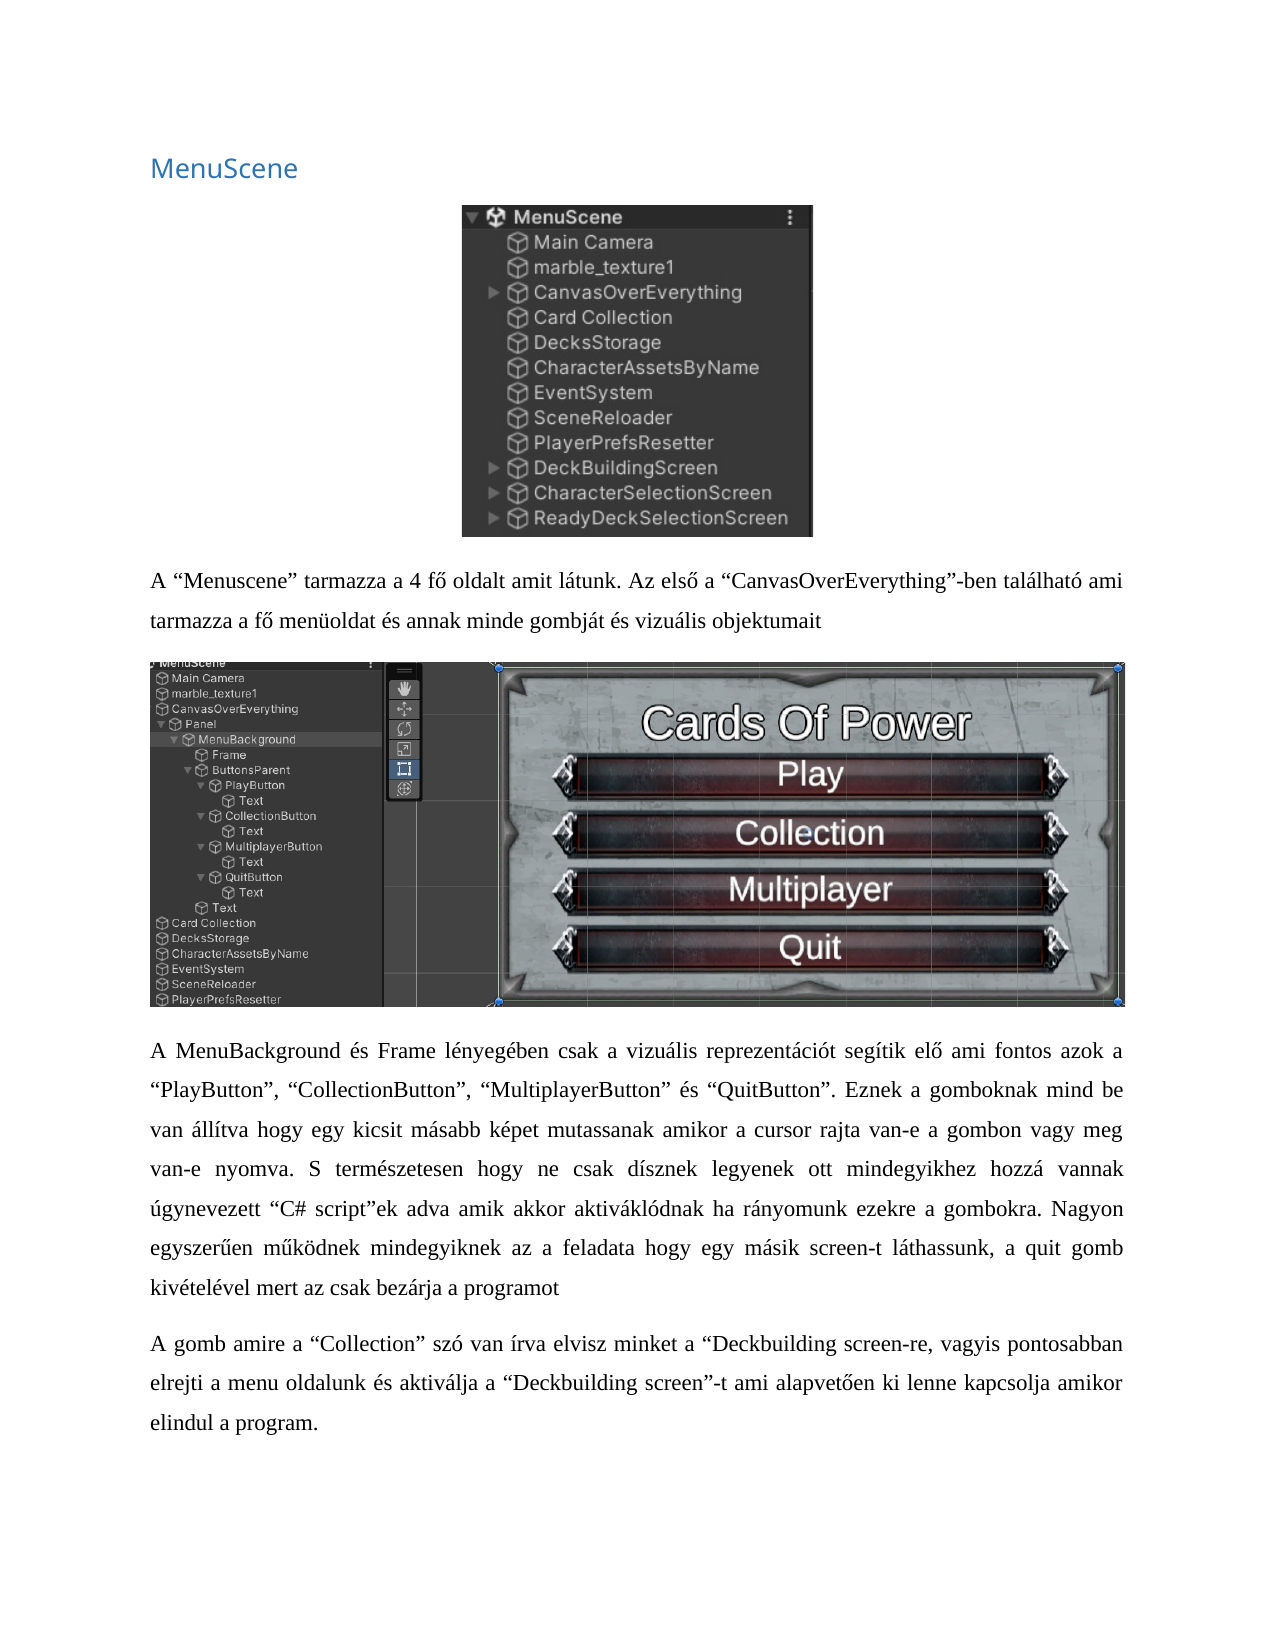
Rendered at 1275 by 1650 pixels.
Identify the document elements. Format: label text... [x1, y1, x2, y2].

subtitle MenuScene [150, 150, 1125, 187]
text A MenuBackground és Frame lényegében csak a vizuális reprezentációt segítik elő ami fontos azok a “PlayButton”, “CollectionButton”, “MultiplayerButton” és “QuitButton”. Eznek a gomboknak mind be van állítva hogy egy kicsit másabb képet mutassanak amikor a cursor rajta van-e a gombon vagy meg van-e nyomva. S természetesen hogy ne csak dísznek legyenek ott mindegyikhez hozzá vannak úgynevezett “C# script”ek adva amik akkor aktiváklódnak ha rányomunk ezekre a gombokra. Nagyon egyszerűen működnek mindegyiknek az a feladata hogy egy másik screen-t láthassunk, a quit gomb kivételével mert az csak bezárja a programot [150, 1037, 1125, 1300]
text A gomb amire a “Collection” szó van írva elvisz minket a “Deckbuilding screen-re, vagyis pontosabban elrejti a menu oldalunk és aktiválja a “Deckbuilding screen”-t ami alapvetően ki lenne kapcsolja amikor elindul a program. [150, 1330, 1125, 1435]
picture [461, 205, 814, 537]
picture [150, 662, 1125, 1007]
text A “Menuscene” tarmazza a 4 fő oldalt amit látunk. Az első a “CanvasOverEverything”-ben található ami tarmazza a fő menüoldat és annak minde gombját és vizuális objektumait [150, 567, 1125, 633]
